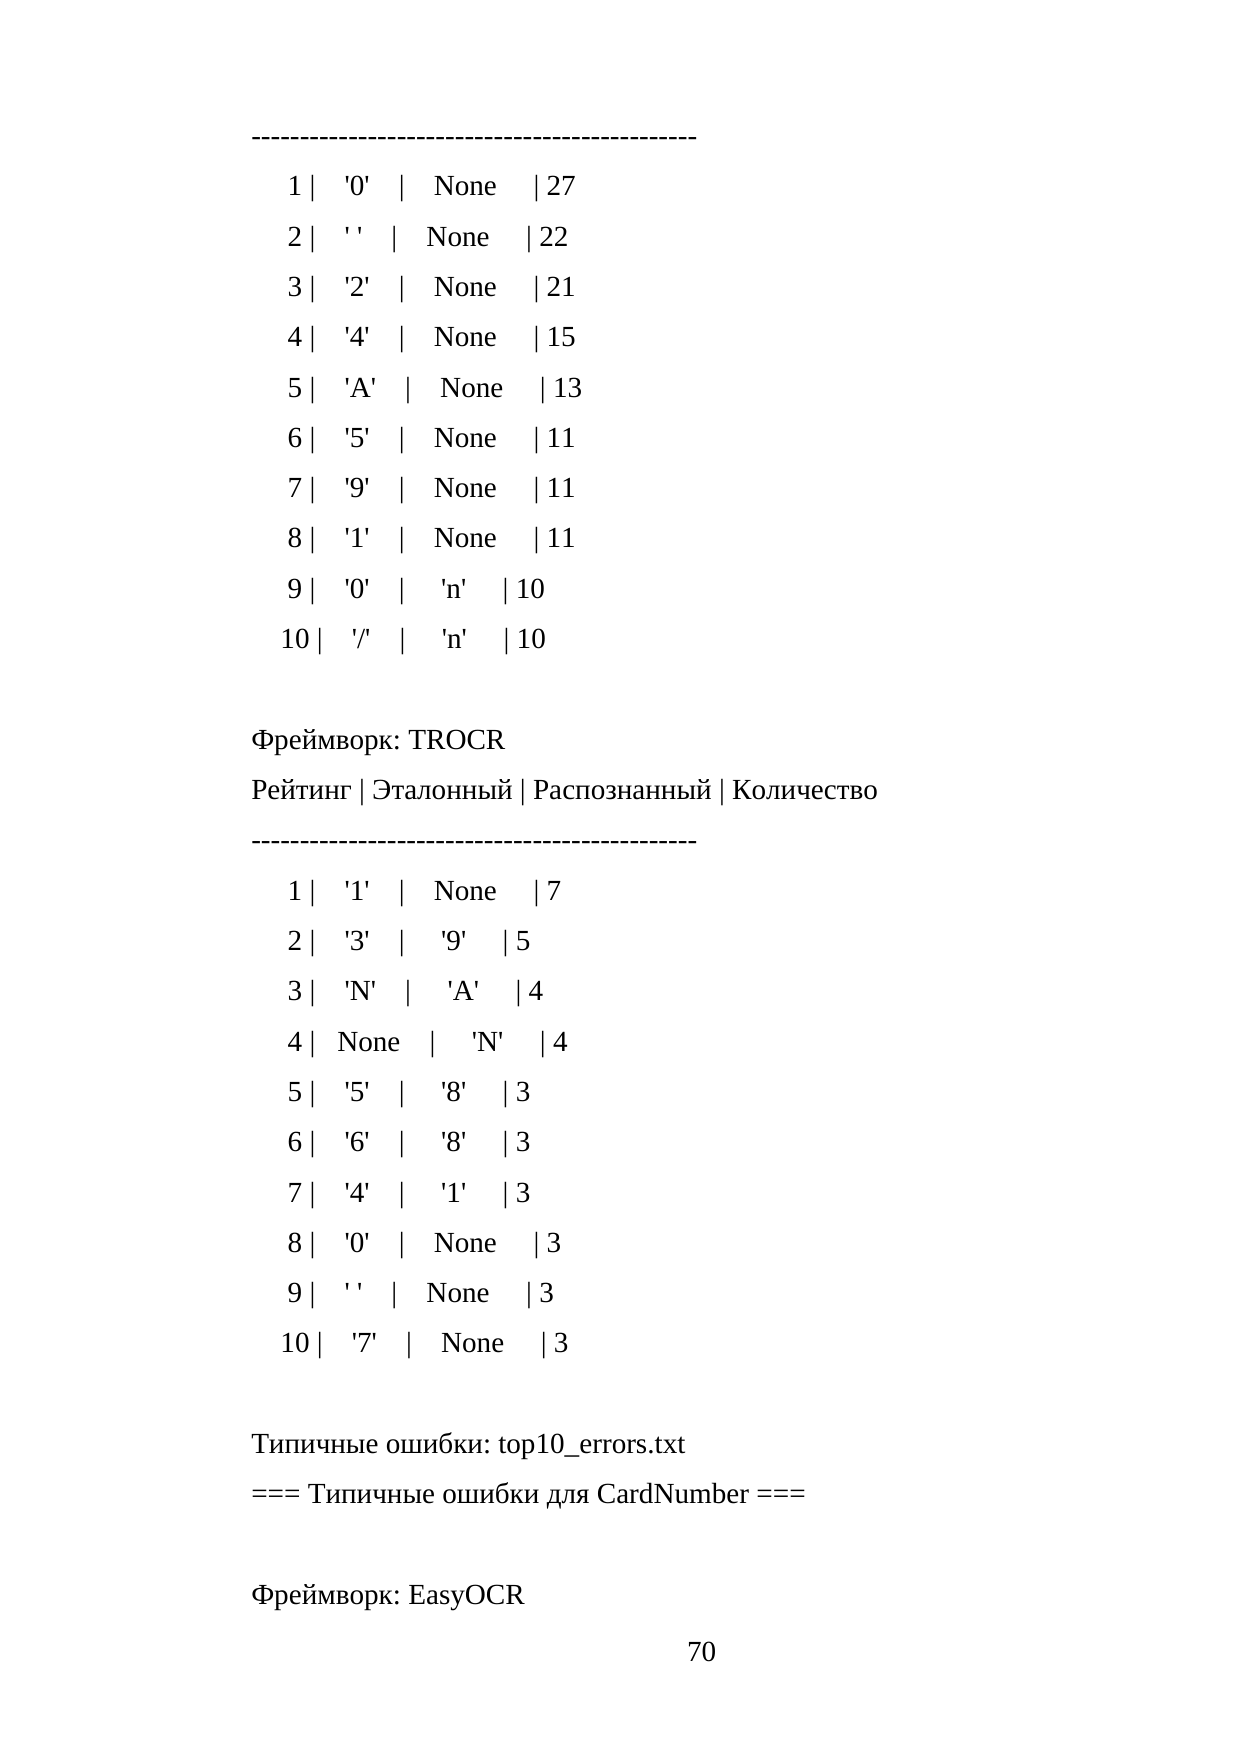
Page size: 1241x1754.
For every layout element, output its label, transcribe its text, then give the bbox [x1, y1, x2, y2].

text 5 | 'A' | None | 13 [177, 370, 1152, 403]
text Фреймворк: EasyOCR [177, 1577, 1152, 1611]
text 4 | None | 'N' | 4 [177, 1024, 1152, 1057]
text Типичные ошибки: top10_errors.txt [177, 1426, 1152, 1460]
text 2 | ' ' | None | 22 [177, 219, 1152, 252]
text 8 | '1' | None | 11 [177, 521, 1152, 554]
text 1 | '1' | None | 7 [177, 873, 1152, 906]
text === Типичные ошибки для CardNumber === [177, 1477, 1152, 1510]
text 6 | '6' | '8' | 3 [177, 1124, 1152, 1158]
text 3 | 'N' | 'A' | 4 [177, 973, 1152, 1007]
text 7 | '4' | '1' | 3 [177, 1175, 1152, 1208]
text 1 | '0' | None | 27 [177, 168, 1152, 202]
text 9 | ' ' | None | 3 [177, 1275, 1152, 1309]
text 8 | '0' | None | 3 [177, 1225, 1152, 1258]
text Фреймворк: TROCR [177, 722, 1152, 755]
text 7 | '9' | None | 11 [177, 470, 1152, 504]
text ---------------------------------------------- [177, 822, 1152, 856]
text 9 | '0' | 'n' | 10 [177, 571, 1152, 604]
text 6 | '5' | None | 11 [177, 420, 1152, 453]
text Рейтинг | Эталонный | Распознанный | Количество [177, 772, 1152, 806]
text 5 | '5' | '8' | 3 [177, 1074, 1152, 1108]
text 3 | '2' | None | 21 [177, 269, 1152, 303]
text 4 | '4' | None | 15 [177, 319, 1152, 353]
text 10 | '7' | None | 3 [177, 1326, 1152, 1359]
text 2 | '3' | '9' | 5 [177, 923, 1152, 957]
text ---------------------------------------------- [177, 118, 1152, 152]
text 10 | '/' | 'n' | 10 [177, 621, 1152, 655]
